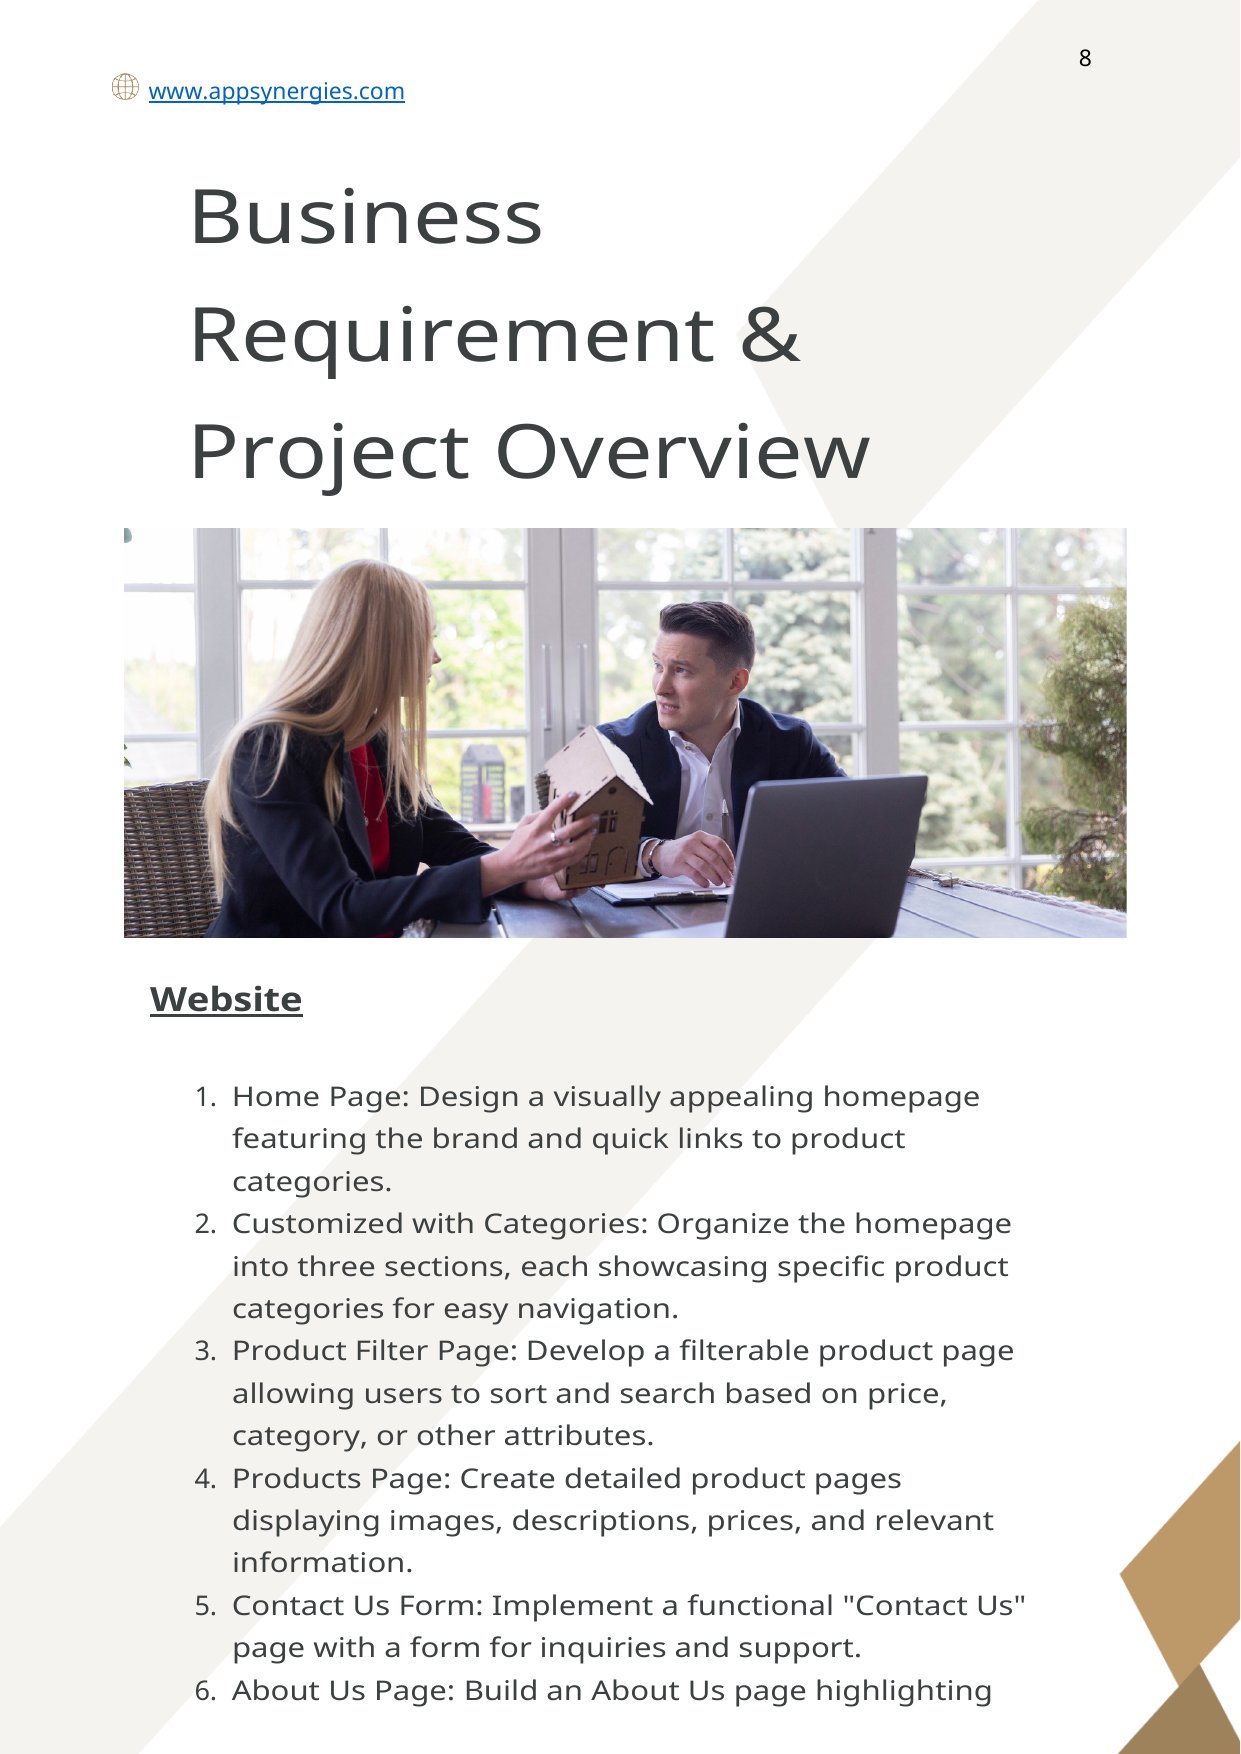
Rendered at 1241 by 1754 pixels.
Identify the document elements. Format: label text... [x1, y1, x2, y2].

list Products Page: Create detailed product pages displaying images, descriptions, prices, and relevant information. [194, 1459, 1021, 1581]
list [194, 1671, 1002, 1708]
text Business Requirement & Project Overview [187, 163, 1034, 500]
list Home Page: Design a visually appealing homepage featuring the brand and quick links to product categories. [194, 1077, 1070, 1199]
list Customized with Categories: Organize the homepage into three sections, each showcasing specific product categories for easy navigation. [194, 1205, 1067, 1326]
list Contact Us Form: Implement a functional "Contact Us" page with a form for inquiries and support. [194, 1586, 1066, 1666]
text 8 [1078, 42, 1240, 73]
picture [0, 0, 1241, 1754]
subtitle Website [150, 566, 1240, 1022]
text www.appsynergies.com [112, 74, 1240, 106]
list Product Filter Page: Develop a filterable product page allowing users to sort and search based on price, category, or other attributes. [194, 1332, 1056, 1453]
